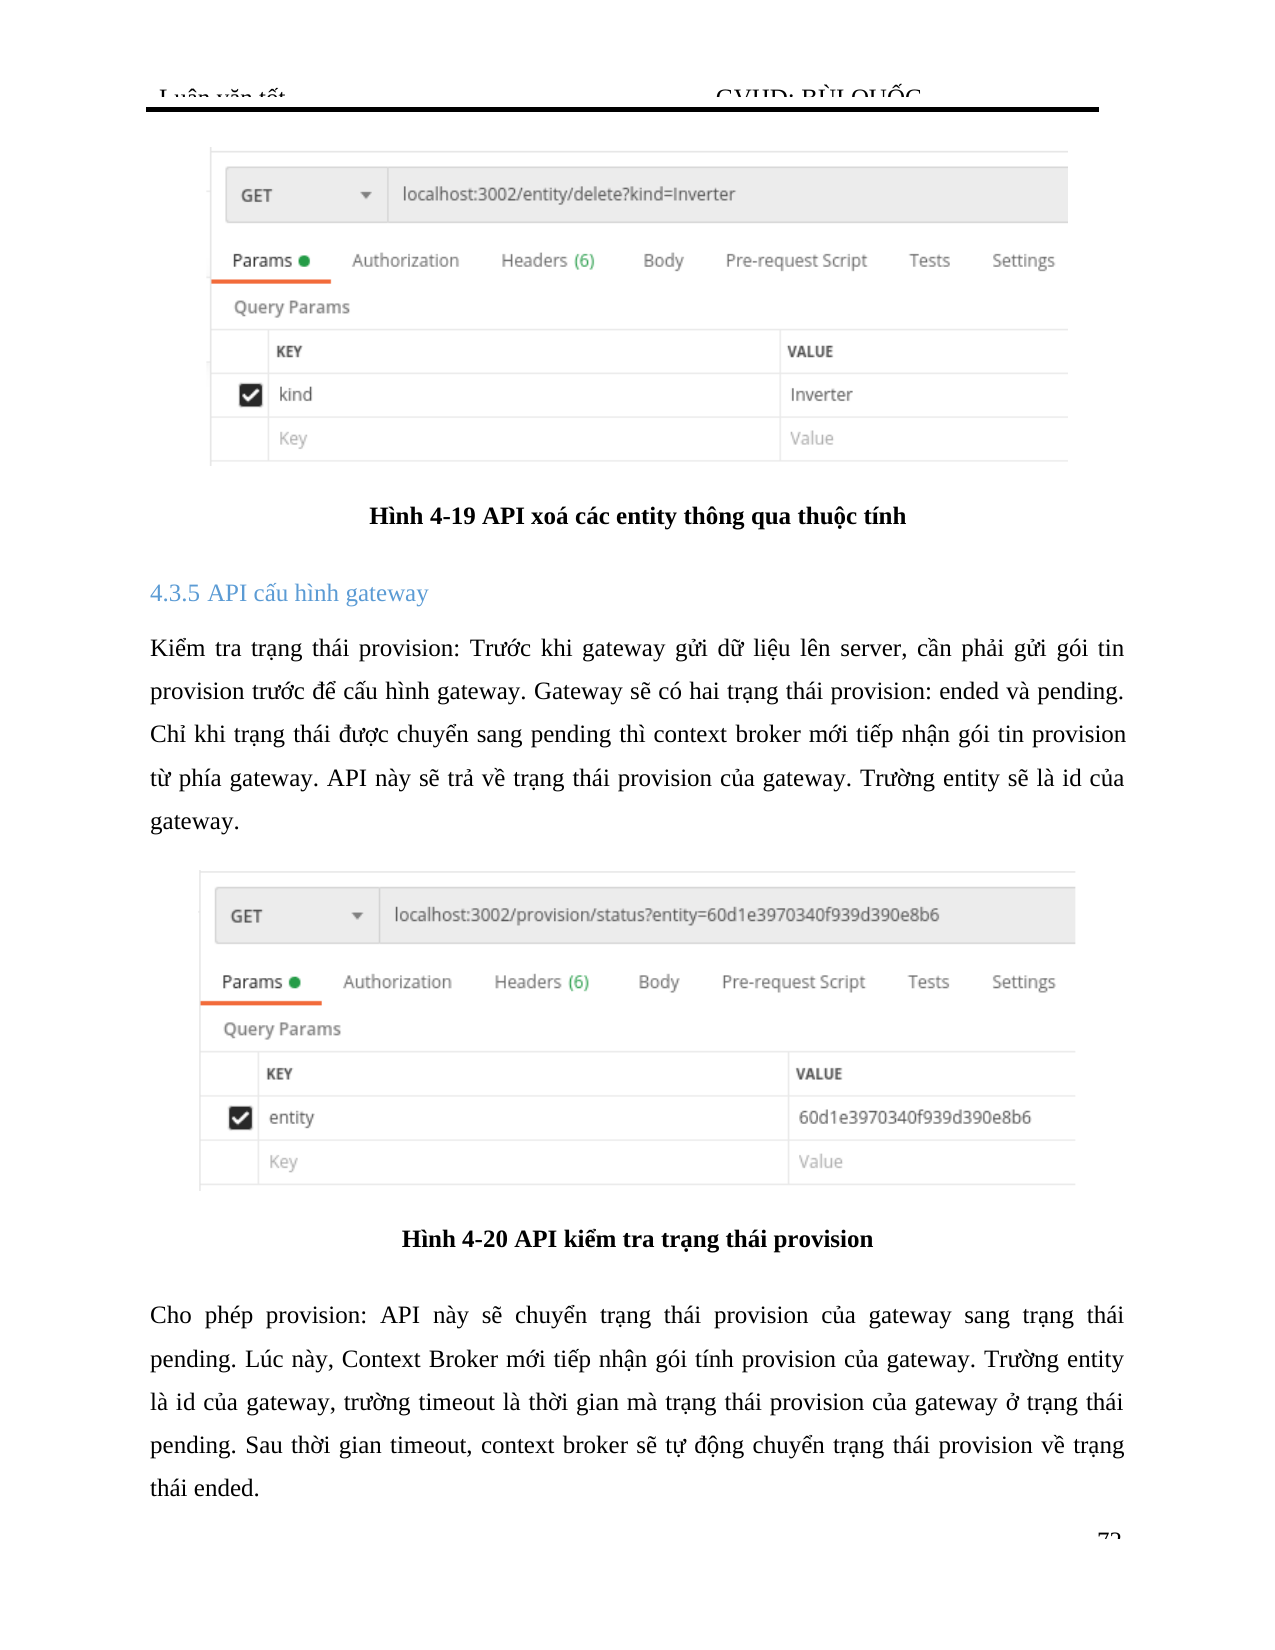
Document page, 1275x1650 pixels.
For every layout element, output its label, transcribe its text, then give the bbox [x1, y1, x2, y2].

subtitle Hình 4-19 API xoá các entity thông qua thuộc tính [178, 501, 1097, 530]
text Kiểm tra trạng thái provision: Trước khi gateway gửi dữ liệu lên server, cần phải gửi gói tin provision trước để cấu hình gateway. Gateway sẽ có hai trạng thái provision: ended và pending. Chỉ khi trạng thái được chuyển sang pending thì context broker mới tiếp nhận gói tin provision từ phía gateway. API này sẽ trả về trạng thái provision của gateway. Trường entity sẽ là id của gateway. [150, 633, 1126, 834]
picture [198, 870, 1076, 1191]
subtitle Hình 4-20 API kiểm tra trạng thái provision [178, 1224, 1097, 1253]
text Cho phép provision: API này sẽ chuyển trạng thái provision của gateway sang trạng thái pending. Lúc này, Context Broker mới tiếp nhận gói tính provision của gateway. Trường entity là id của gateway, trường timeout là thời gian mà trạng thái provision của gateway ở trạng thái pending. Sau thời gian timeout, context broker sẽ tự động chuyển trạng thái provision về trạng thái ended. [150, 1301, 1125, 1502]
list API cấu hình gateway [150, 578, 1173, 606]
picture [206, 147, 1068, 466]
